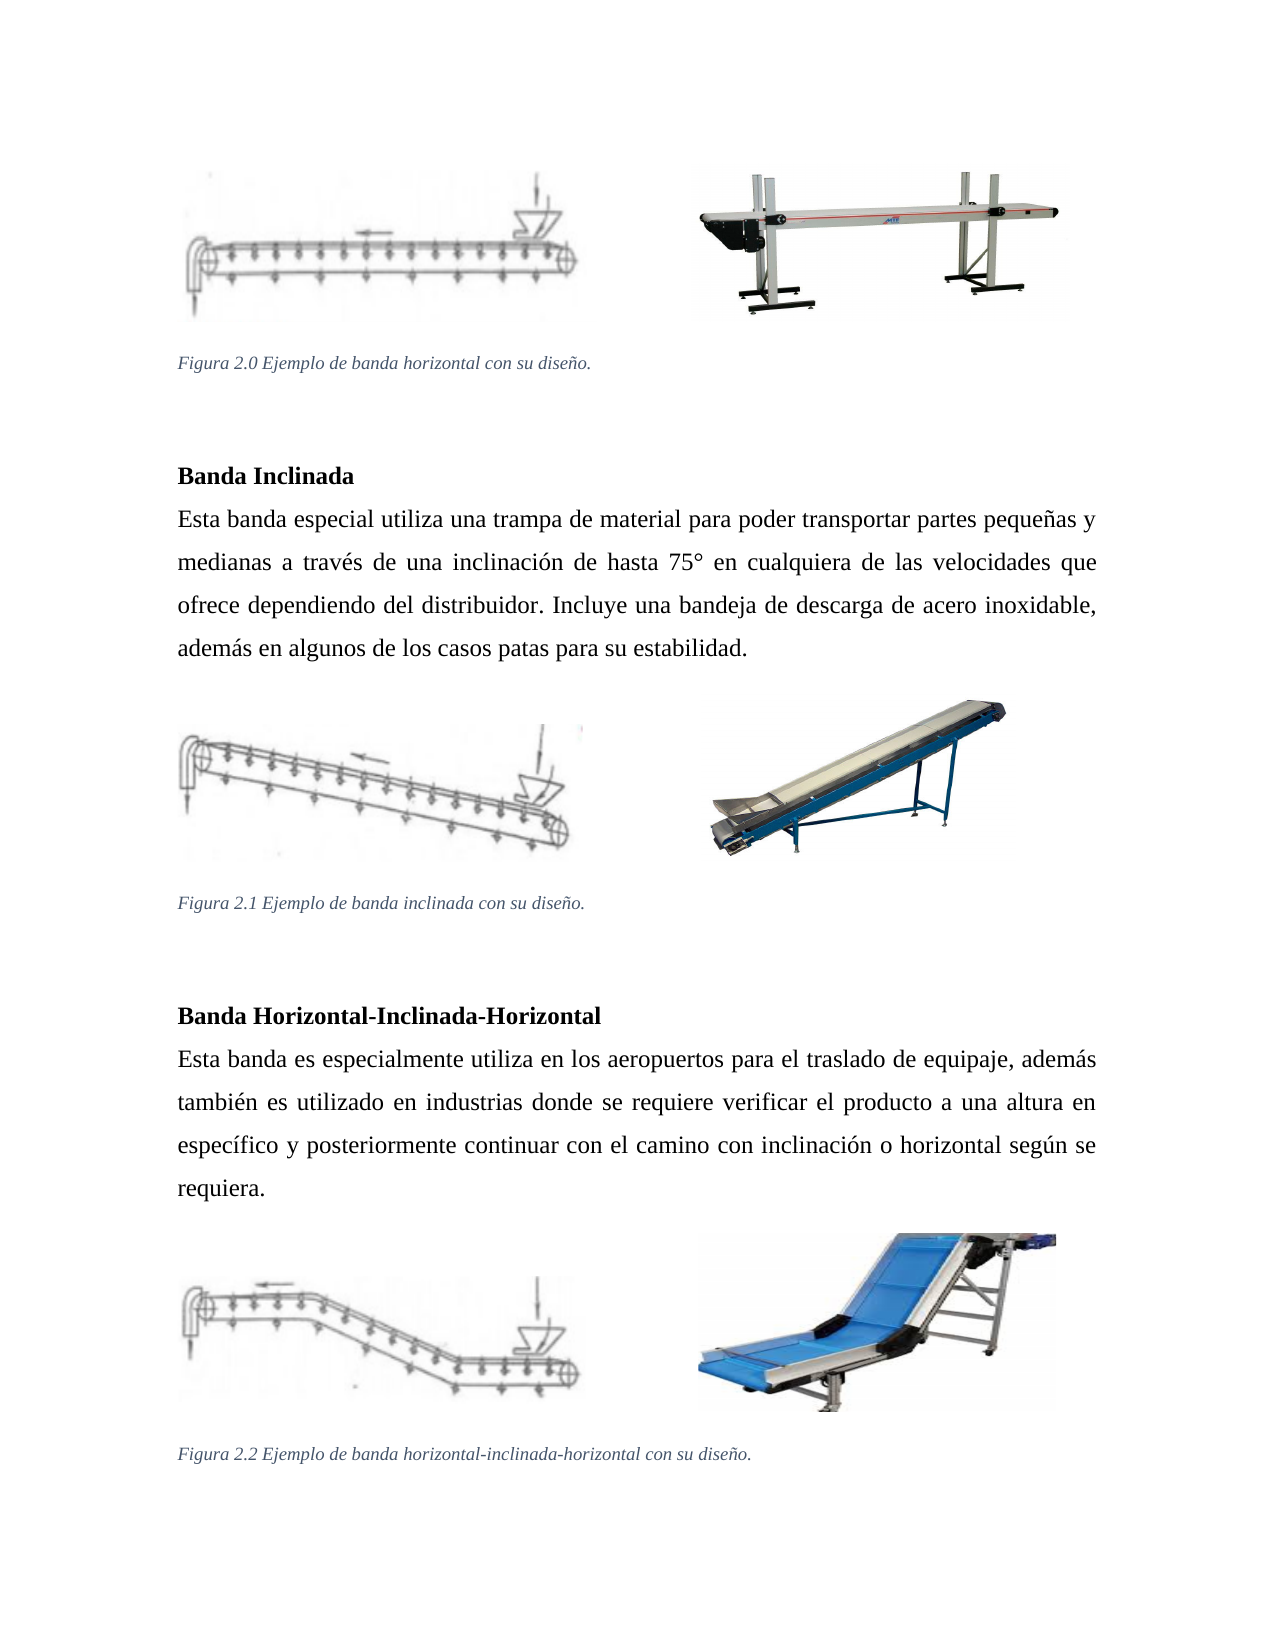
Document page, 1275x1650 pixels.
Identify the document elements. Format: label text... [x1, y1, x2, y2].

text Figura 2.1 Ejemplo de banda inclinada con su diseño. [177, 892, 1098, 914]
picture [698, 1233, 1057, 1412]
picture [177, 724, 583, 862]
text Esta banda es especialmente utiliza en los aeropuertos para el traslado de equipaje, además también es utilizado en industrias donde se requiere verificar el producto a una altura en específico y posteriormente continuar con el camino con inclinación o horizontal según se requiera. [177, 1044, 1098, 1202]
picture [701, 693, 1017, 862]
text Figura 2.2 Ejemplo de banda horizontal-inclinada-horizontal con su diseño. [177, 1443, 1098, 1464]
picture [177, 147, 598, 322]
subtitle Banda Horizontal-Inclinada-Horizontal [177, 1001, 1098, 1029]
text Esta banda especial utiliza una trampa de material para poder transportar partes pequeñas y medianas a través de una inclinación de hasta 75° en cualquiera de las velocidades que ofrece dependiendo del distribuidor. Incluye una bandeja de descarga de acero inoxidable, además en algunos de los casos patas para su estabilidad. [177, 504, 1098, 662]
subtitle Banda Inclinada [177, 461, 1098, 490]
picture [691, 163, 1071, 322]
text Figura 2.0 Ejemplo de banda horizontal con su diseño. [177, 352, 1098, 374]
picture [177, 1276, 586, 1412]
